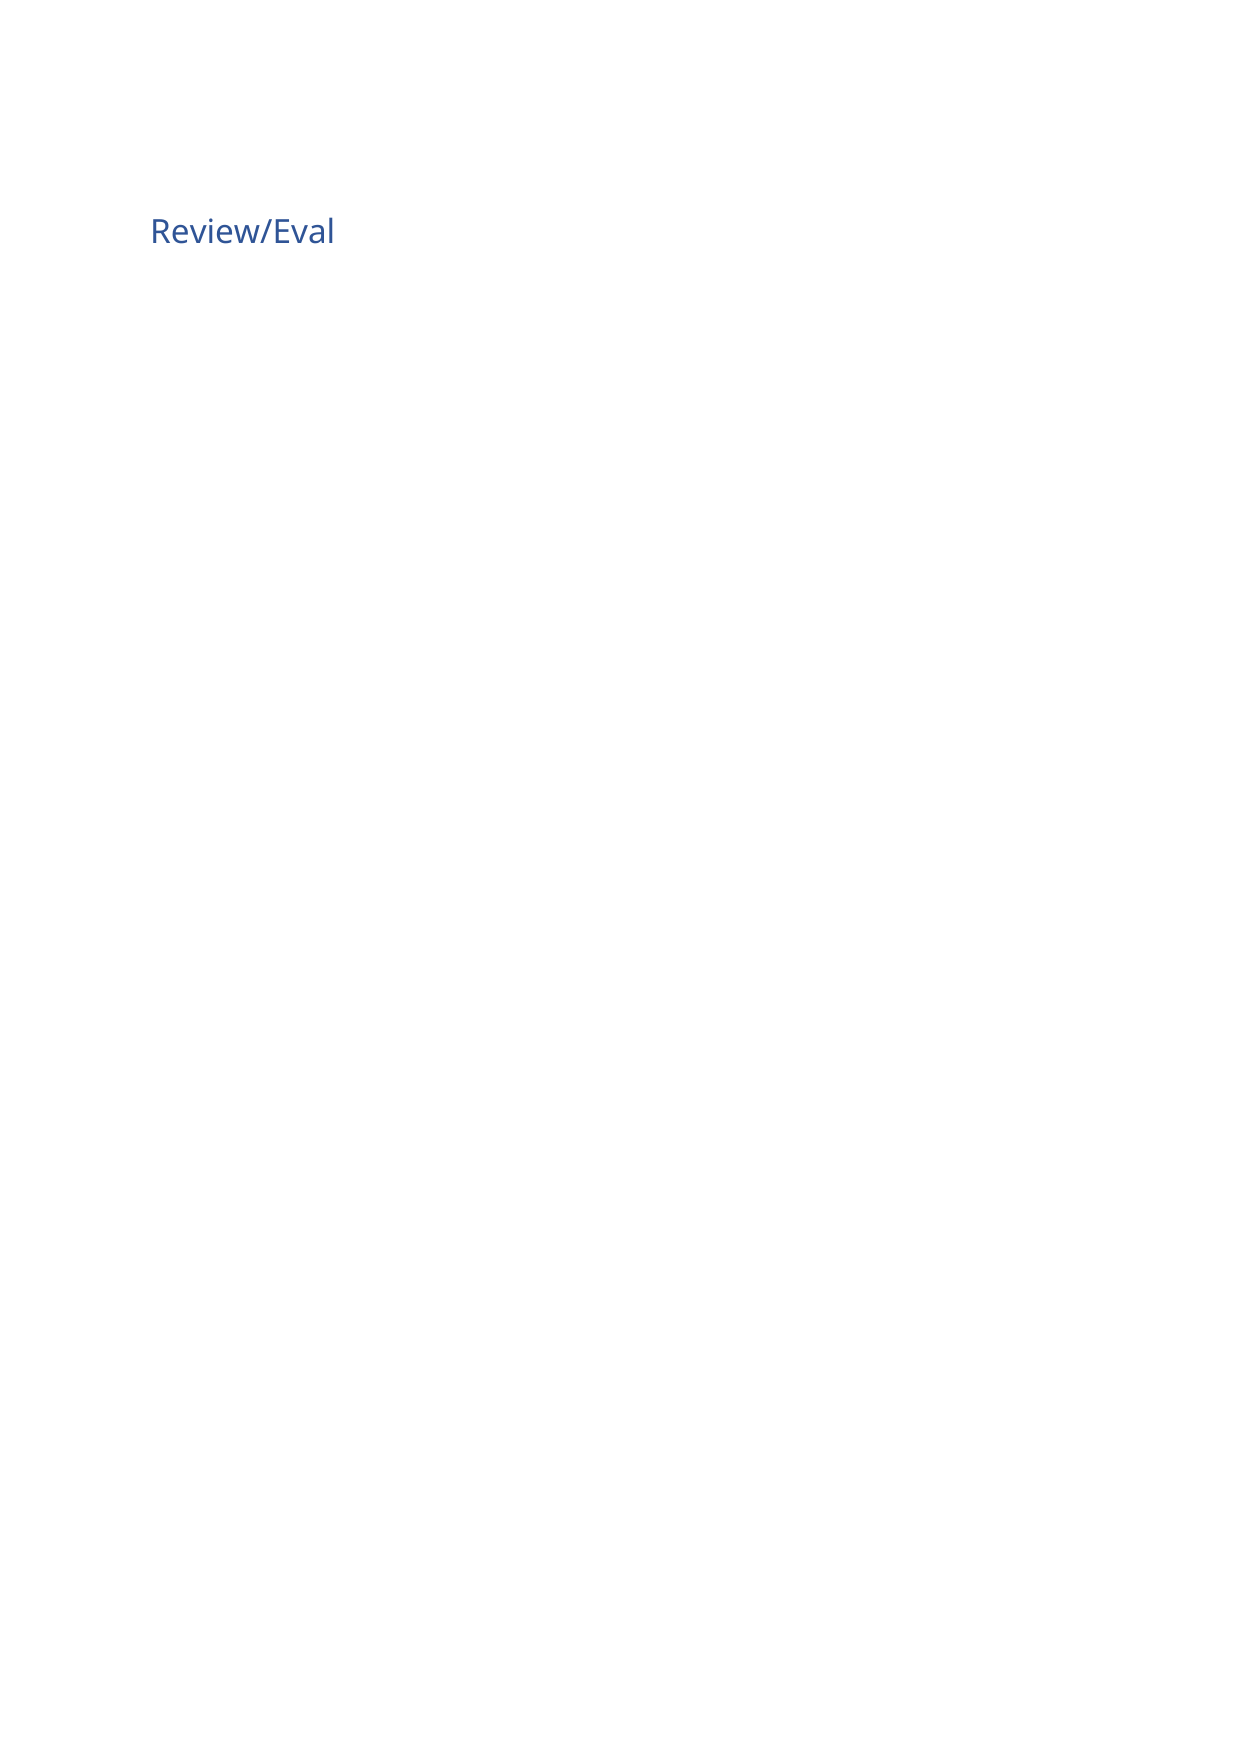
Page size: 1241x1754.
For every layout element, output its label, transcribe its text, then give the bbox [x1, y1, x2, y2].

subtitle Review/Eval [150, 208, 1090, 253]
